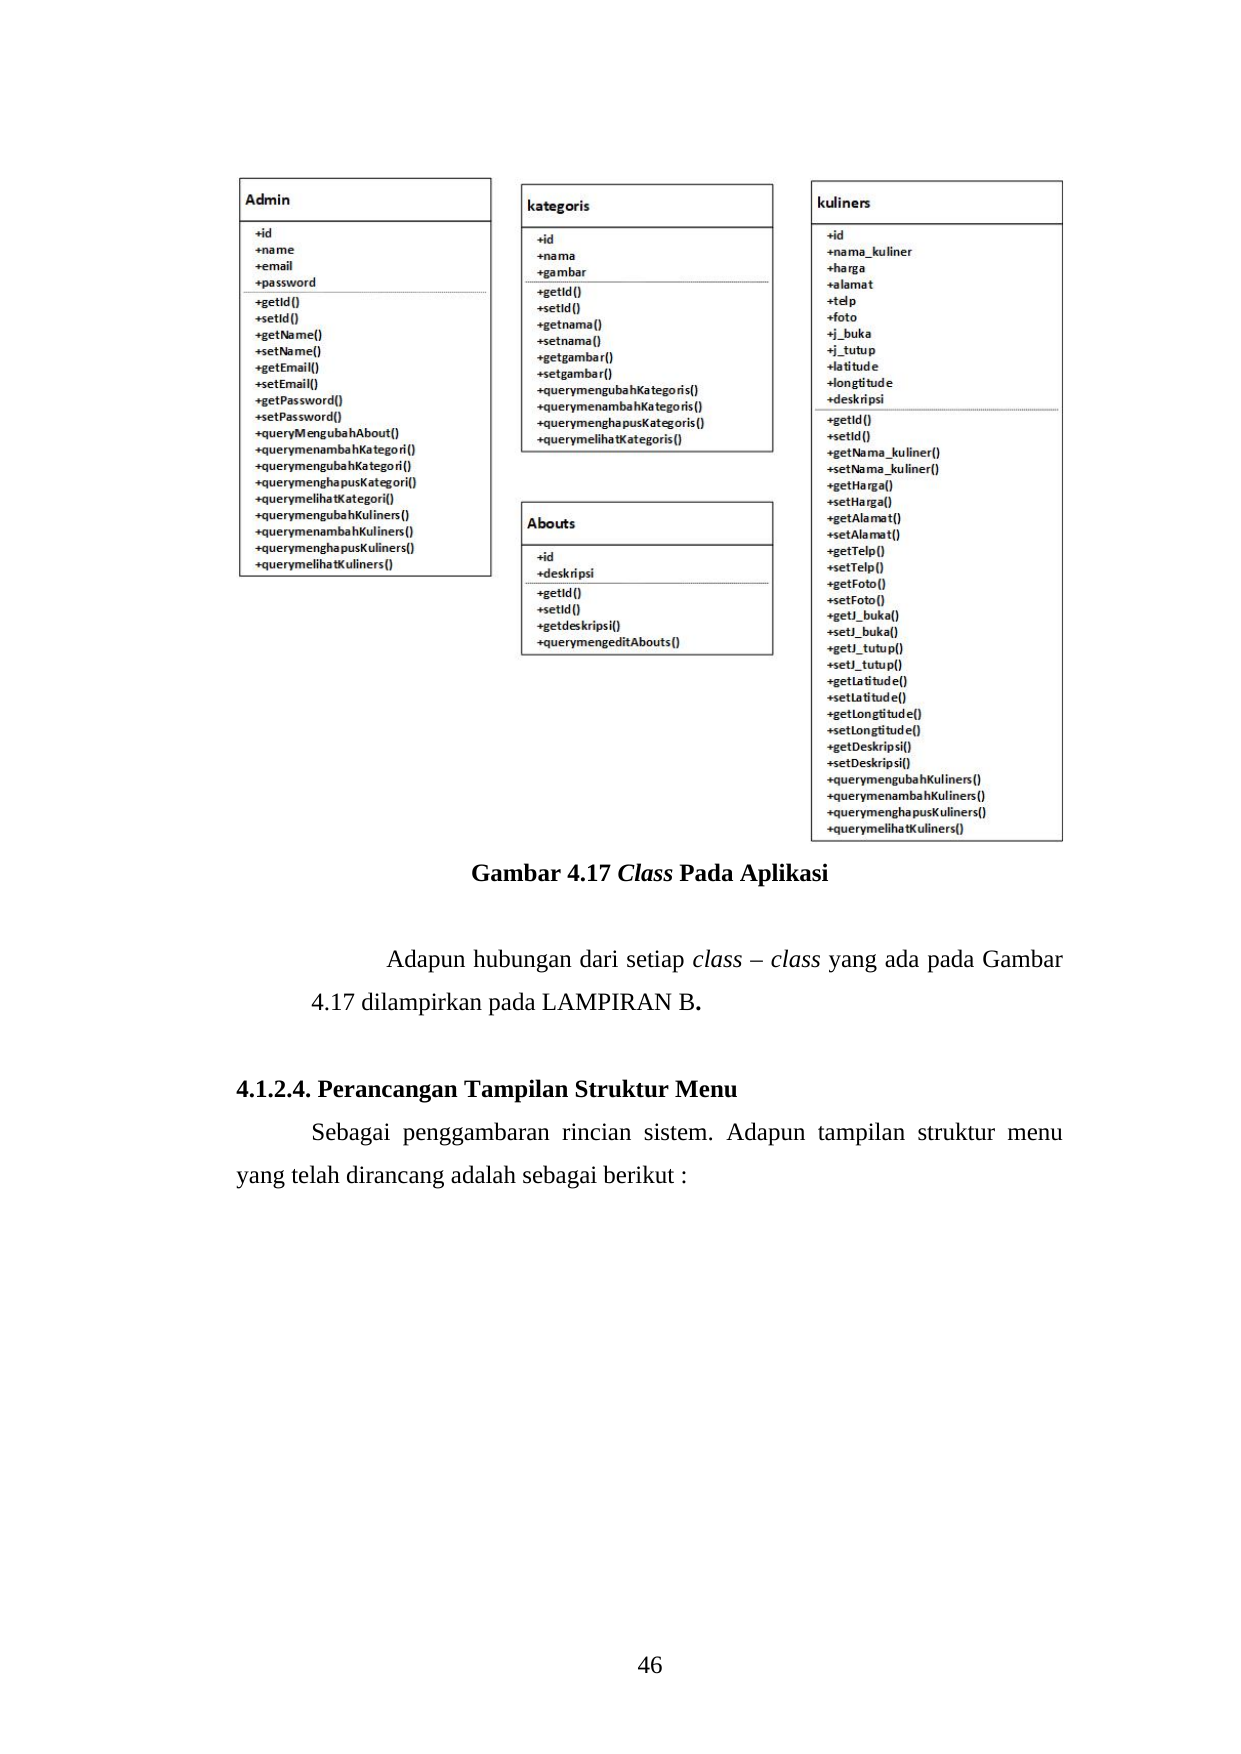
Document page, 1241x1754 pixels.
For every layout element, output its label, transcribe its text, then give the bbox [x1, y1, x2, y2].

text Gambar 4.17 Class Pada Aplikasi [236, 858, 1063, 887]
text Adapun hubungan dari setiap class – class yang ada pada Gambar 4.17 dilampirkan pada LAMPIRAN B. [311, 944, 1063, 1016]
text 4.1.2.4. Perancangan Tampilan Struktur Menu [236, 1074, 1063, 1102]
text Sebagai penggambaran rincian sistem. Adapun tampilan struktur menu yang telah dirancang adalah sebagai berikut : [236, 1117, 1063, 1189]
picture [236, 177, 1064, 844]
